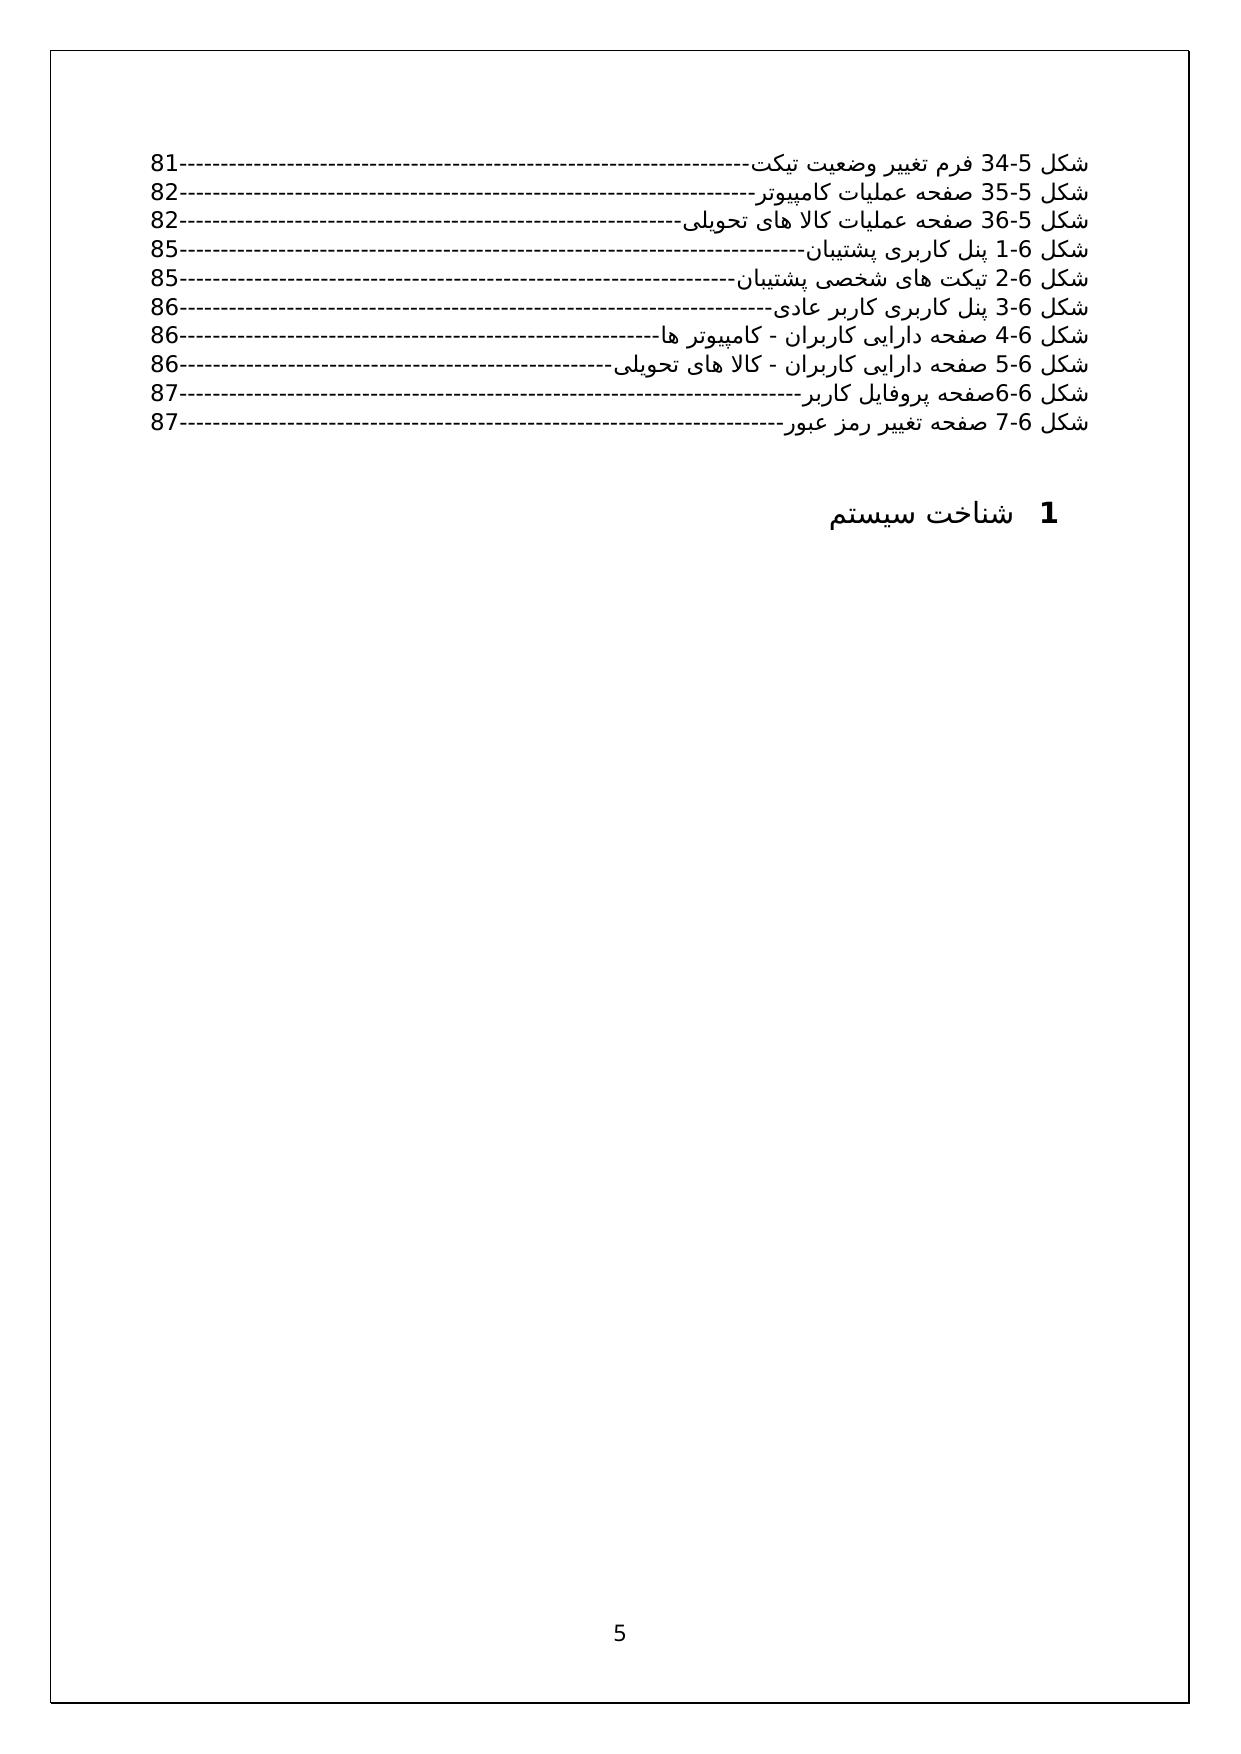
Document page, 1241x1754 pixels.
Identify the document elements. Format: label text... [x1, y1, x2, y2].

text شکل ‏6-4 صفحه دارایی کاربران - کامپیوتر ها 86 [150, 322, 1089, 349]
text شکل ‏6-2 تیکت های شخصی پشتیبان 85 [150, 265, 1089, 292]
subtitle شناخت سیستم [150, 496, 1059, 530]
text شکل ‏6-5 صفحه دارایی کاربران - کالا های تحویلی 86 [150, 351, 1089, 378]
text شکل ‏6-1 پنل کاربری پشتیبان 85 [150, 236, 1089, 263]
text شکل ‏6-6صفحه پروفایل کاربر 87 [150, 380, 1089, 407]
text شکل ‏6-7 صفحه تغییر رمز عبور 87 [150, 409, 1089, 435]
text شکل ‏5-34 فرم تغییر وضعیت تیکت 81 [150, 150, 1089, 177]
text شکل ‏5-35 صفحه عملیات کامپیوتر 82 [150, 179, 1089, 205]
text شکل ‏6-3 پنل کاربری کاربر عادی 86 [150, 294, 1089, 320]
text شکل ‏5-36 صفحه عملیات کالا های تحویلی 82 [150, 207, 1089, 234]
